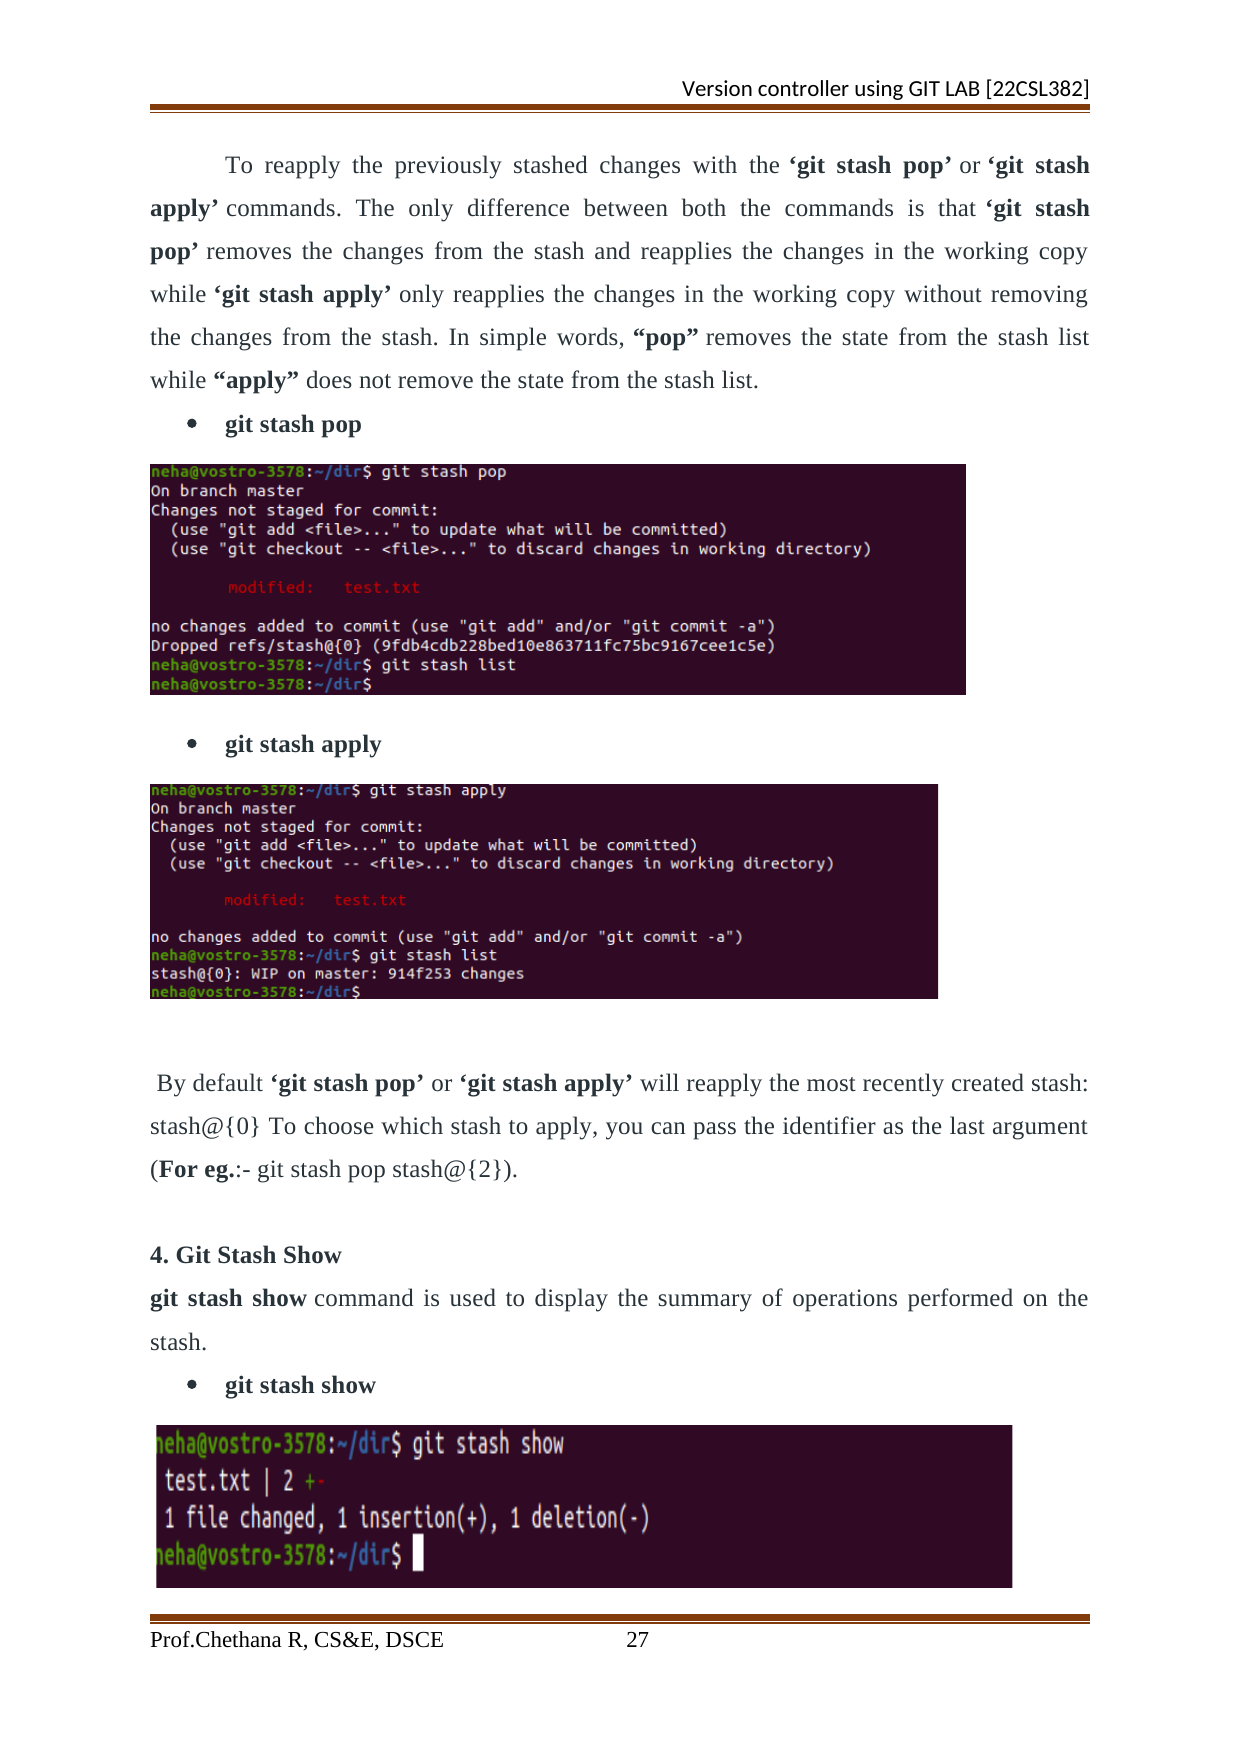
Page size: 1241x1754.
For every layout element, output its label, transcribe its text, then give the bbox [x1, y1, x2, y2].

picture [156, 1425, 1013, 1588]
list git stash apply [187, 729, 1090, 758]
list git stash show [187, 1370, 1090, 1398]
text By default ‘git stash pop’ or ‘git stash apply’ will reapply the most recently created stash: stash@{0} To choose which stash to apply, you can pass the identifier as the last argument (For eg.:- git stash pop stash@{2}). [150, 1068, 1090, 1183]
text 4. Git Stash Show [150, 1240, 1090, 1269]
text To reapply the previously stashed changes with the ‘git stash pop’ or ‘git stash apply’ commands. The only difference between both the commands is that ‘git stash pop’ removes the changes from the stash and reapplies the changes in the working copy while ‘git stash apply’ only reapplies the changes in the working copy without removing the changes from the stash. In simple words, “pop” removes the state from the stash list while “apply” does not remove the state from the stash list. [150, 150, 1090, 394]
text git stash show command is used to display the summary of operations performed on the stash. [150, 1283, 1090, 1355]
list git stash pop [187, 409, 1090, 437]
picture [150, 784, 939, 999]
picture [150, 464, 966, 695]
